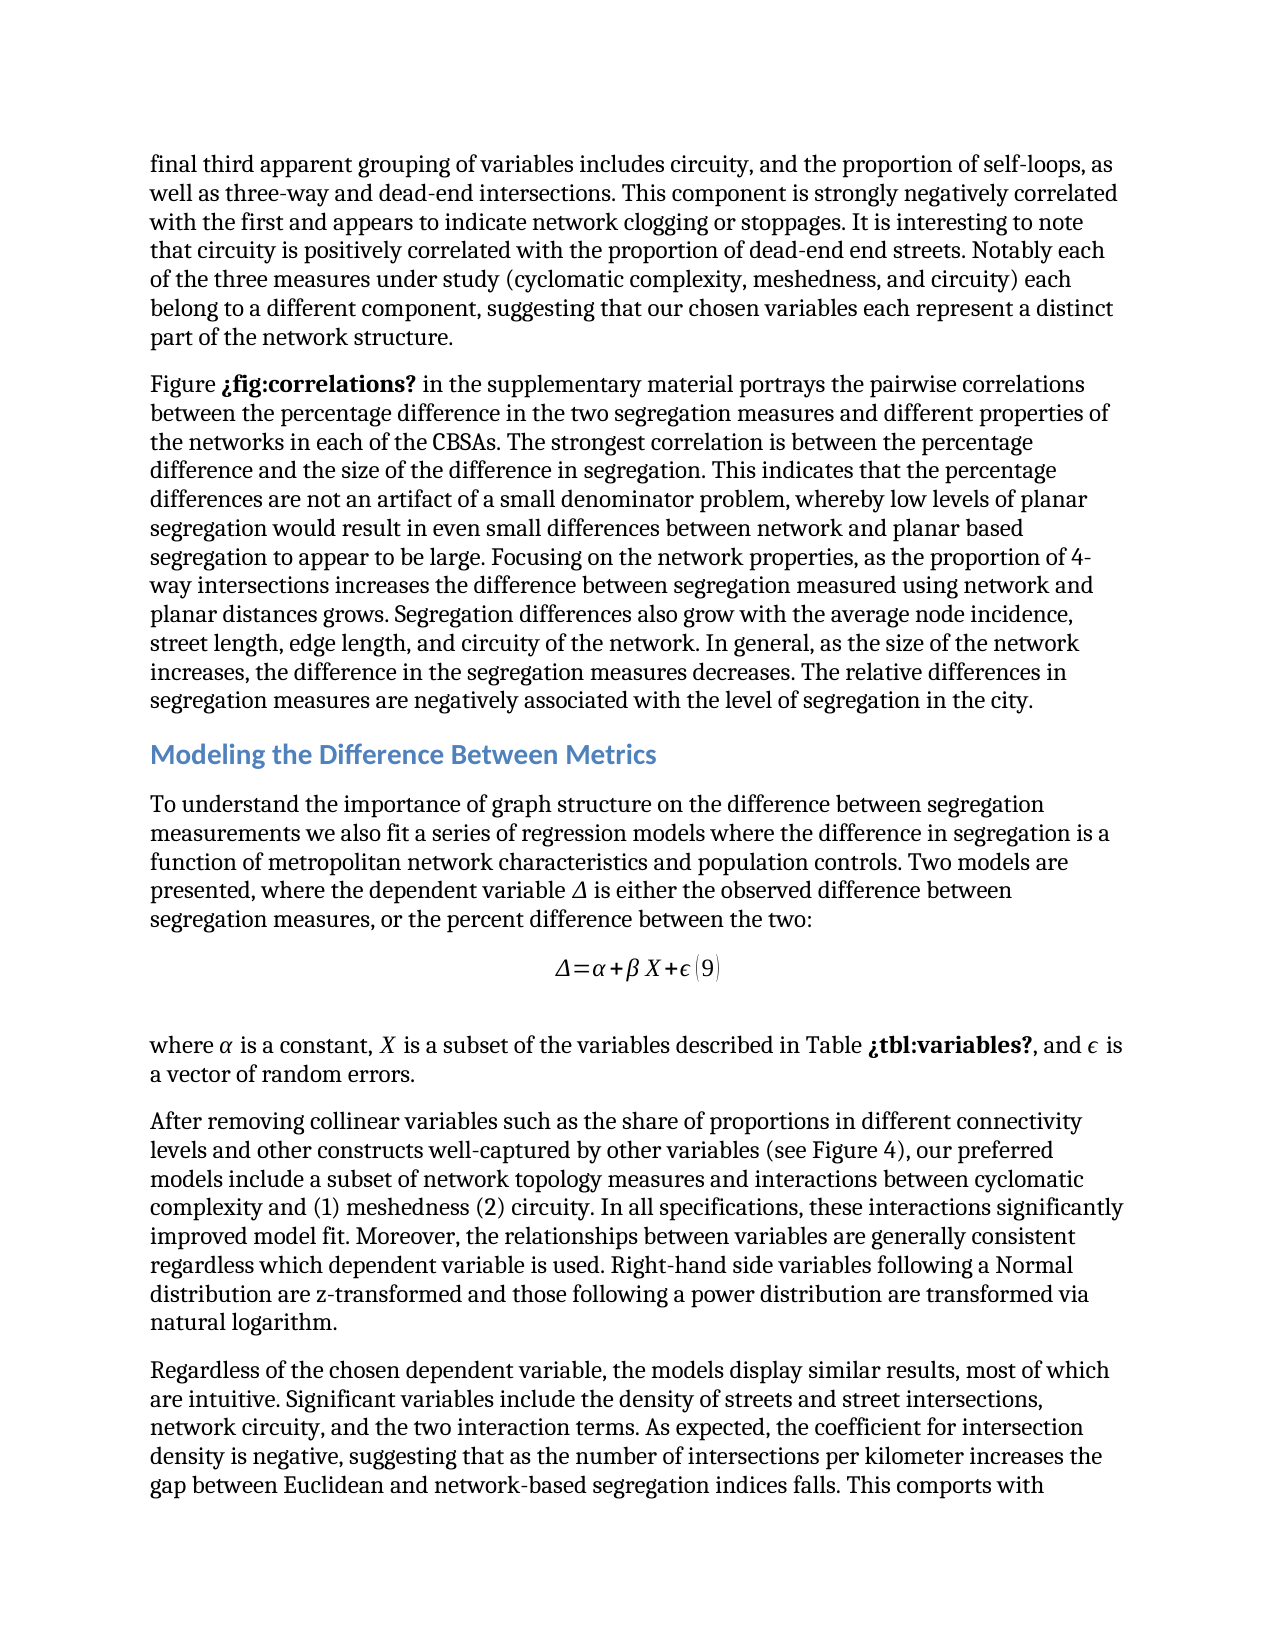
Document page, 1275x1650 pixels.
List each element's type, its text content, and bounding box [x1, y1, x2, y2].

text To understand the importance of graph structure on the difference between segregation measurements we also fit a series of regression models where the difference in segregation is a function of metropolitan network characteristics and population controls. Two models are presented, where the dependent variable is either the observed difference between segregation measures, or the percent difference between the two: [150, 790, 1125, 934]
text Figure ¿fig:correlations? in the supplementary material portrays the pairwise correlations between the percentage difference in the two segregation measures and different properties of the networks in each of the CBSAs. The strongest correlation is between the percentage difference and the size of the difference in segregation. This indicates that the percentage differences are not an artifact of a small denominator problem, whereby low levels of planar segregation would result in even small differences between network and planar based segregation to appear to be large. Focusing on the network properties, as the proportion of 4-way intersections increases the difference between segregation measured using network and planar distances grows. Segregation differences also grow with the average node incidence, street length, edge length, and circuity of the network. In general, as the size of the network increases, the difference in the segregation measures decreases. The relative differences in segregation measures are negatively associated with the level of segregation in the city. [150, 370, 1125, 715]
subtitle Modeling the Difference Between Metrics [150, 736, 1125, 771]
text where is a constant, is a subset of the variables described in Table ¿tbl:variables?, and is a vector of random errors. [150, 1002, 1125, 1088]
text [150, 150, 1125, 351]
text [150, 1356, 1125, 1499]
text After removing collinear variables such as the share of proportions in different connectivity levels and other constructs well-captured by other variables (see Figure 4), our preferred models include a subset of network topology measures and interactions between cyclomatic complexity and (1) meshedness (2) circuity. In all specifications, these interactions significantly improved model fit. Moreover, the relationships between variables are generally consistent regardless which dependent variable is used. Right-hand side variables following a Normal distribution are z-transformed and those following a power distribution are transformed via natural logarithm. [150, 1107, 1125, 1337]
